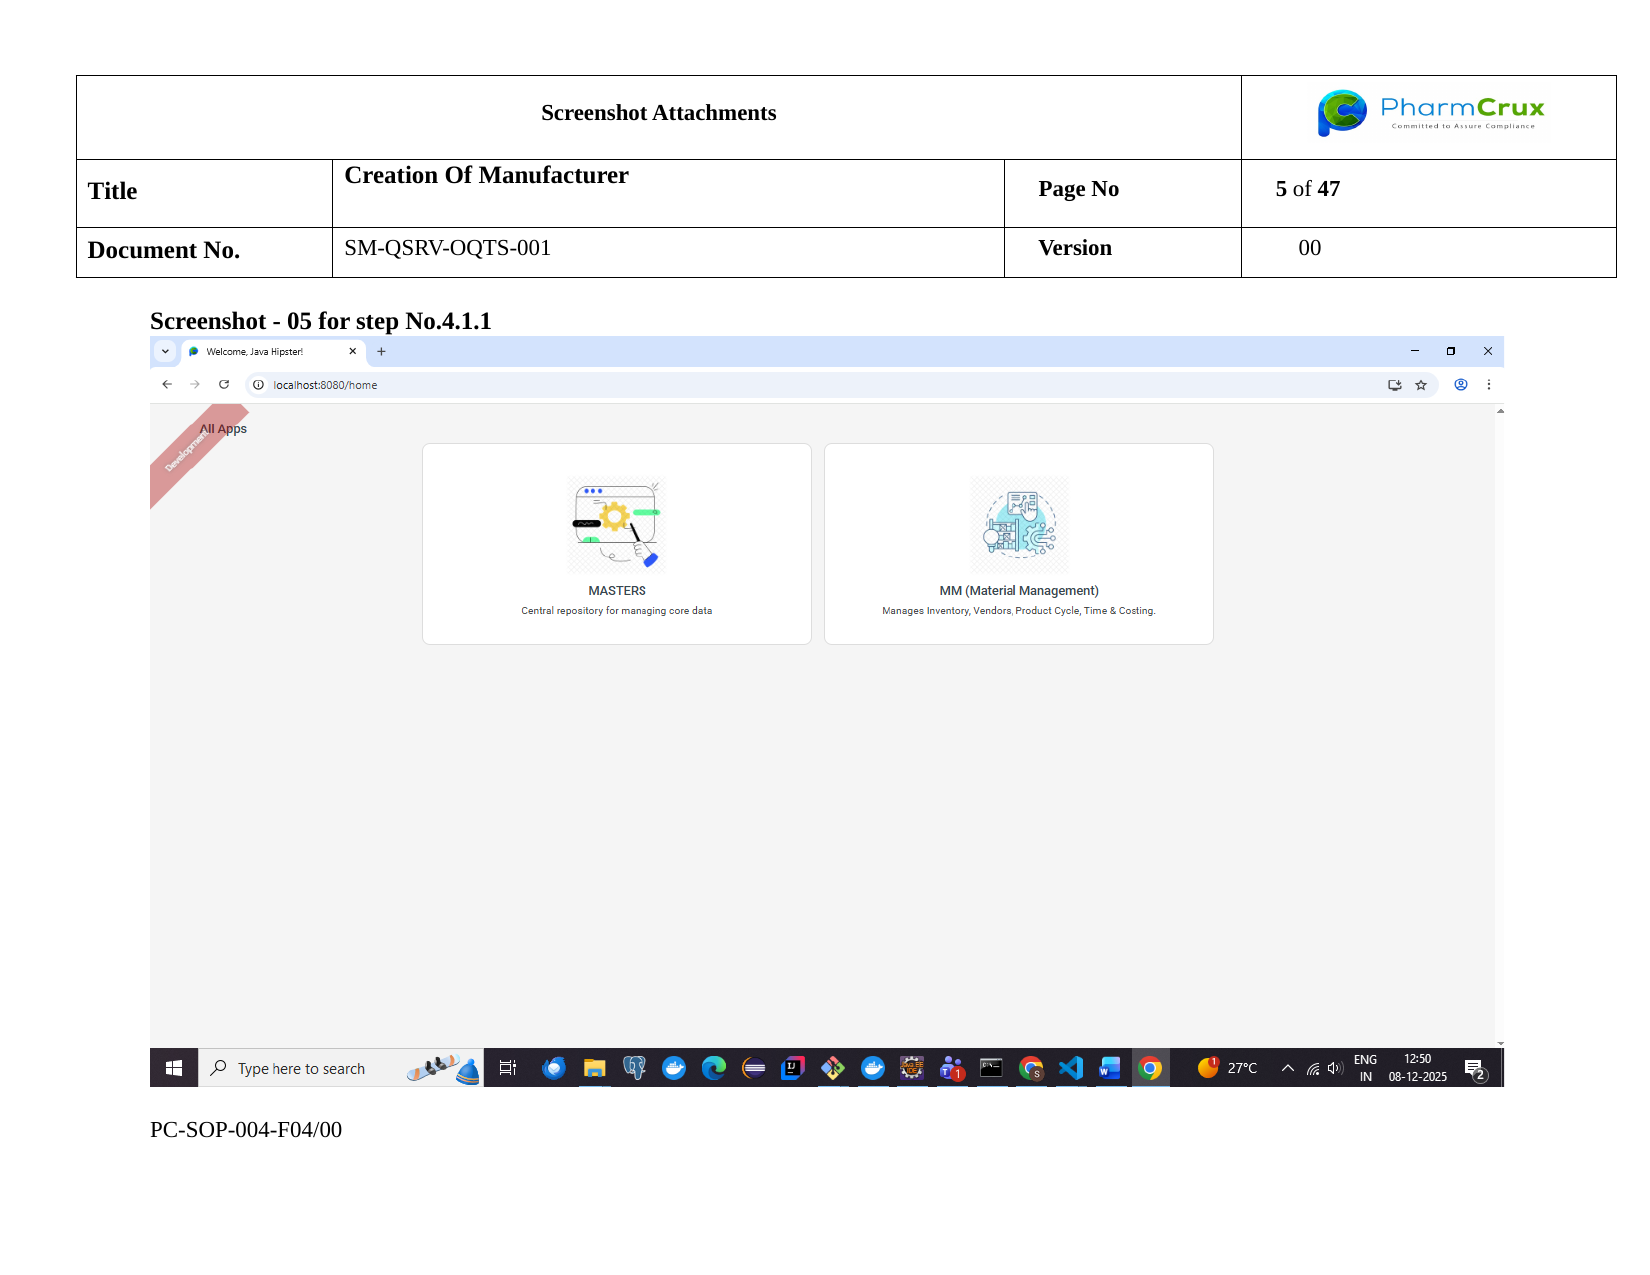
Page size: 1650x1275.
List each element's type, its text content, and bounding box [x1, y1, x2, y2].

picture [150, 336, 1505, 1087]
picture [1307, 82, 1551, 143]
text Screenshot - 05 for step No.4.1.1 [150, 306, 1500, 336]
